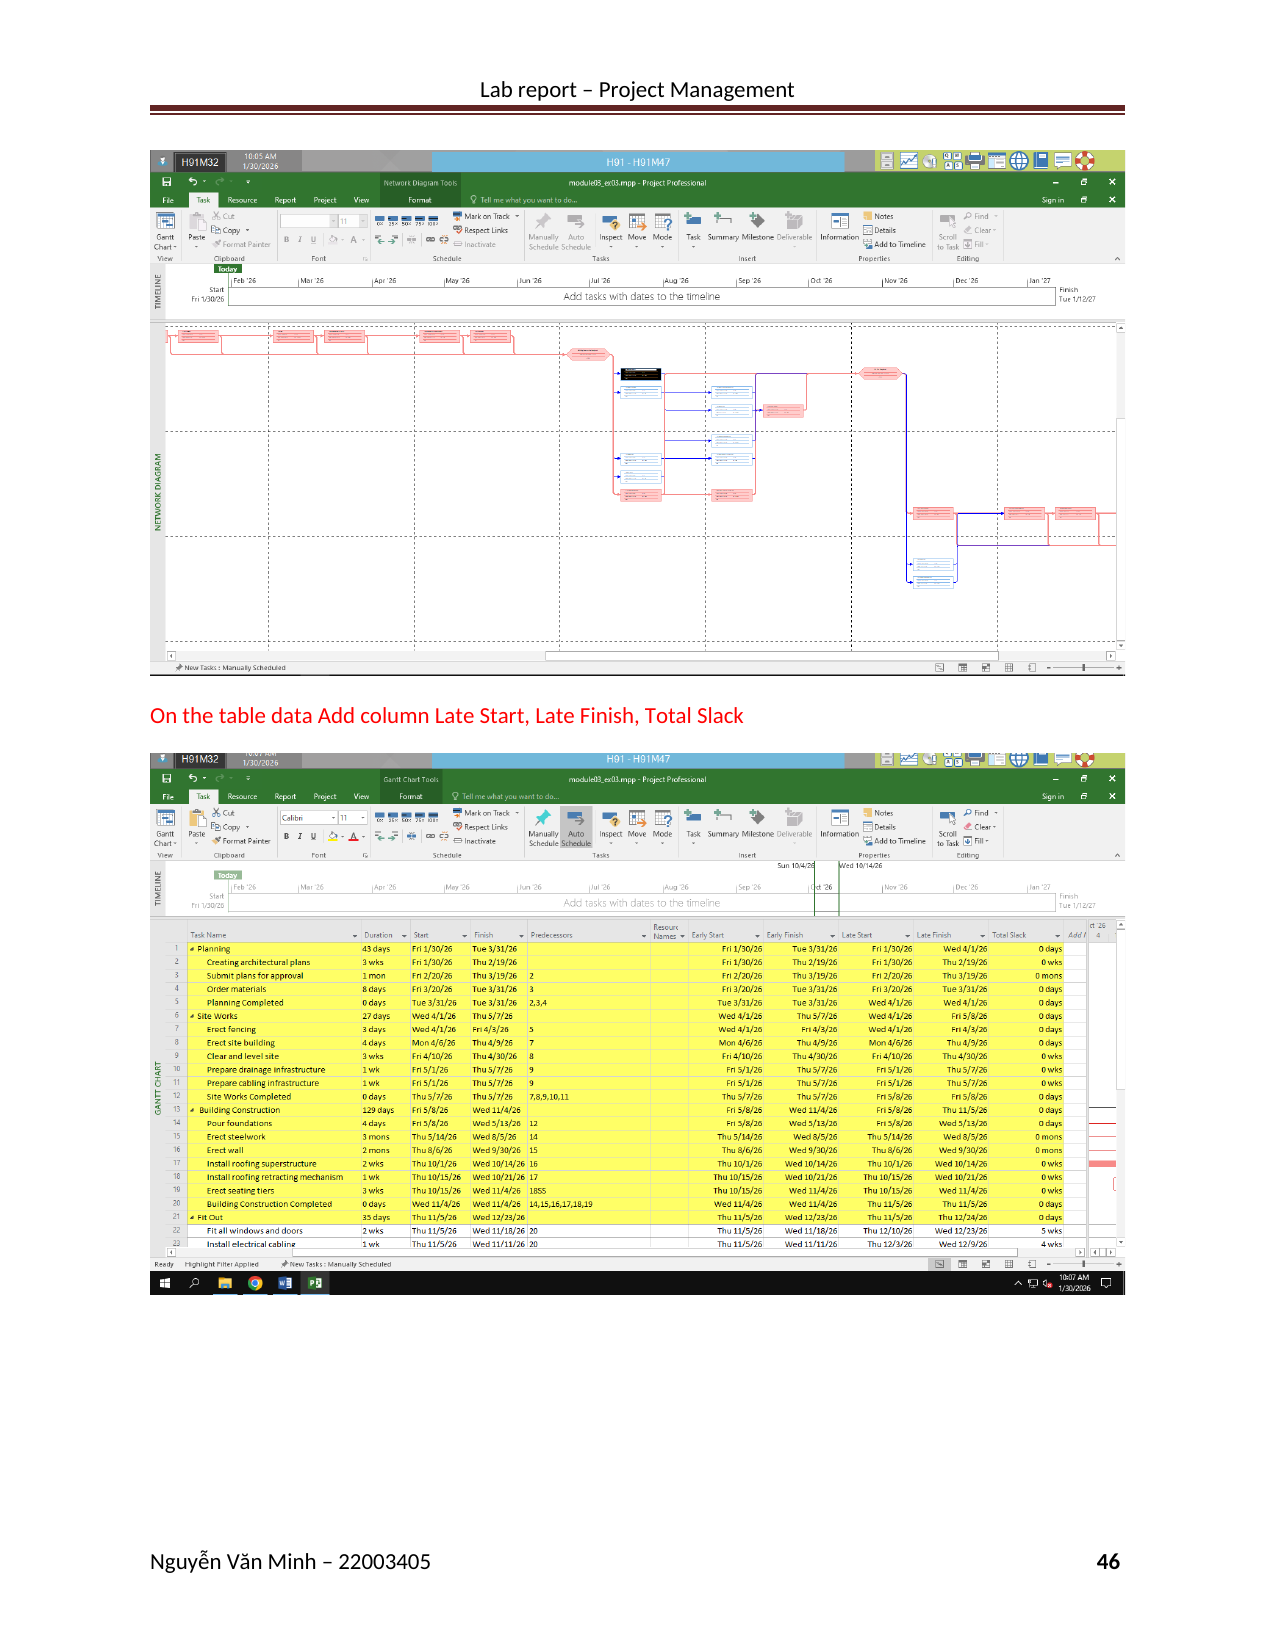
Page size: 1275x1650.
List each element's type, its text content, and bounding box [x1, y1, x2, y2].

picture [150, 753, 1125, 1295]
picture [150, 150, 1125, 676]
text On the table data Add column Late Start, Late Finish, Total Slack [150, 701, 1125, 729]
